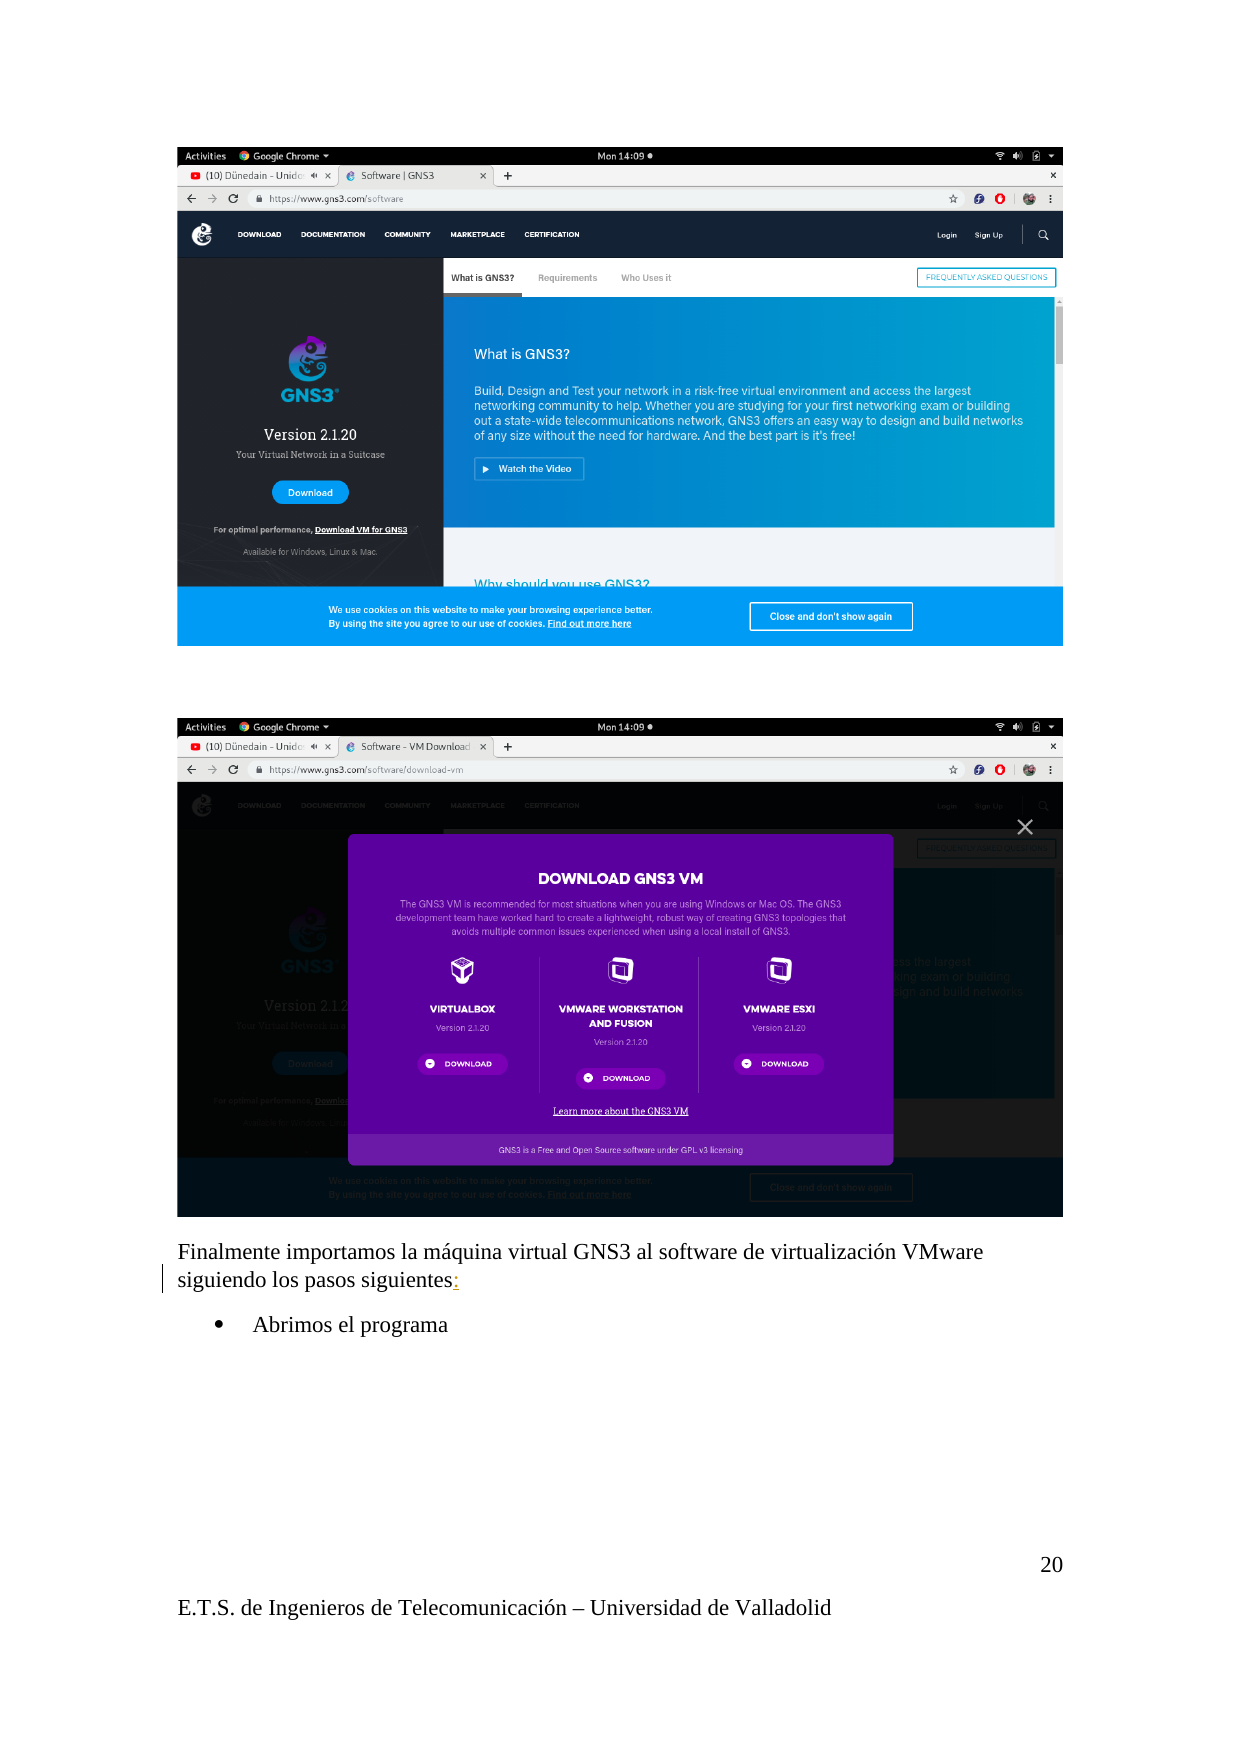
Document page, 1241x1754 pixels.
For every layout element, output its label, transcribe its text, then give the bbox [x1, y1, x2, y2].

picture [177, 718, 1063, 1217]
picture [177, 147, 1063, 646]
list Abrimos el programa [215, 1311, 1063, 1338]
text Finalmente importamos la máquina virtual GNS3 al software de virtualización VMware siguiendo los pasos siguientes [177, 1217, 1063, 1292]
